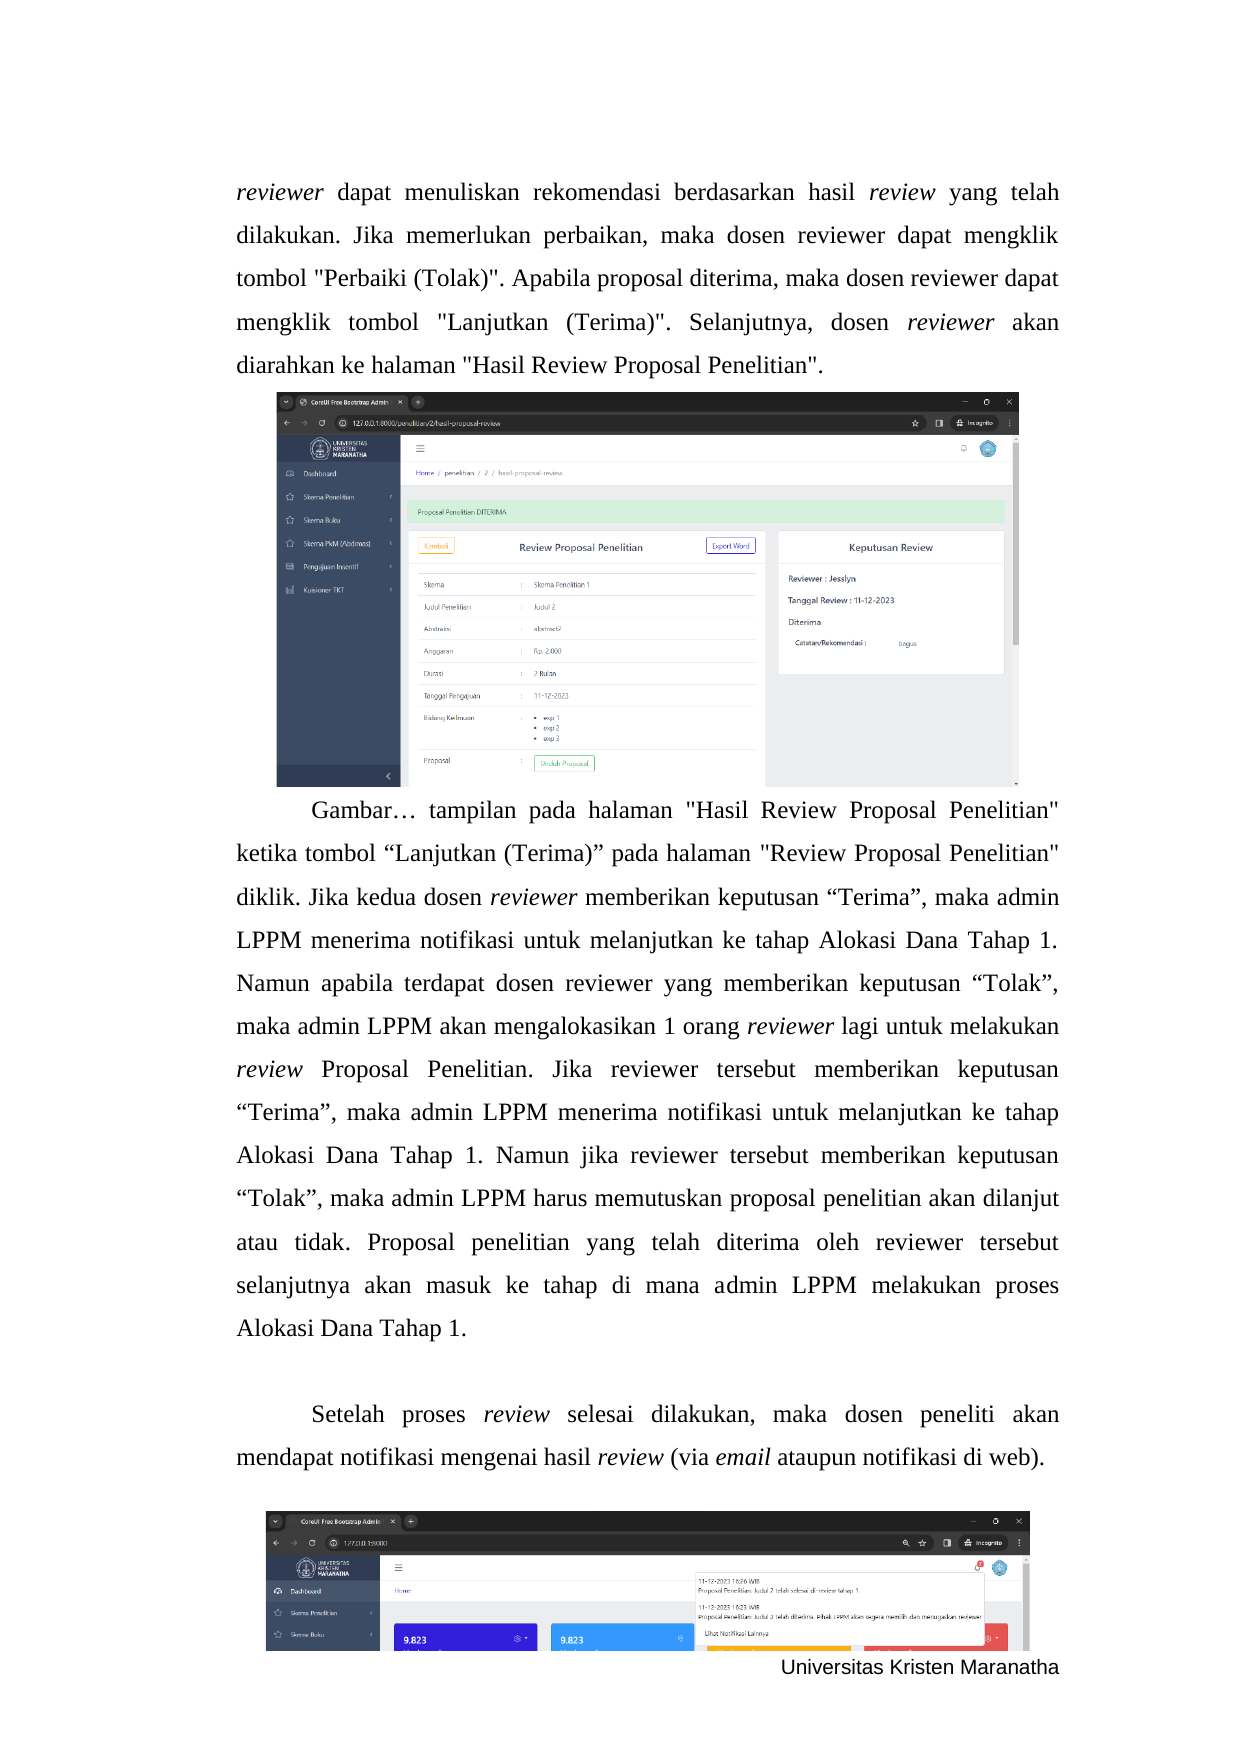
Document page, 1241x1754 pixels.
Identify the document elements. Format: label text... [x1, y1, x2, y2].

picture [276, 392, 1019, 787]
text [236, 177, 1059, 378]
picture [265, 1511, 1030, 1651]
text Setelah proses review selesai dilakukan, maka dosen peneliti akan mendapat notifikasi mengenai hasil review (via email ataupun notifikasi di web). [236, 1399, 1059, 1471]
